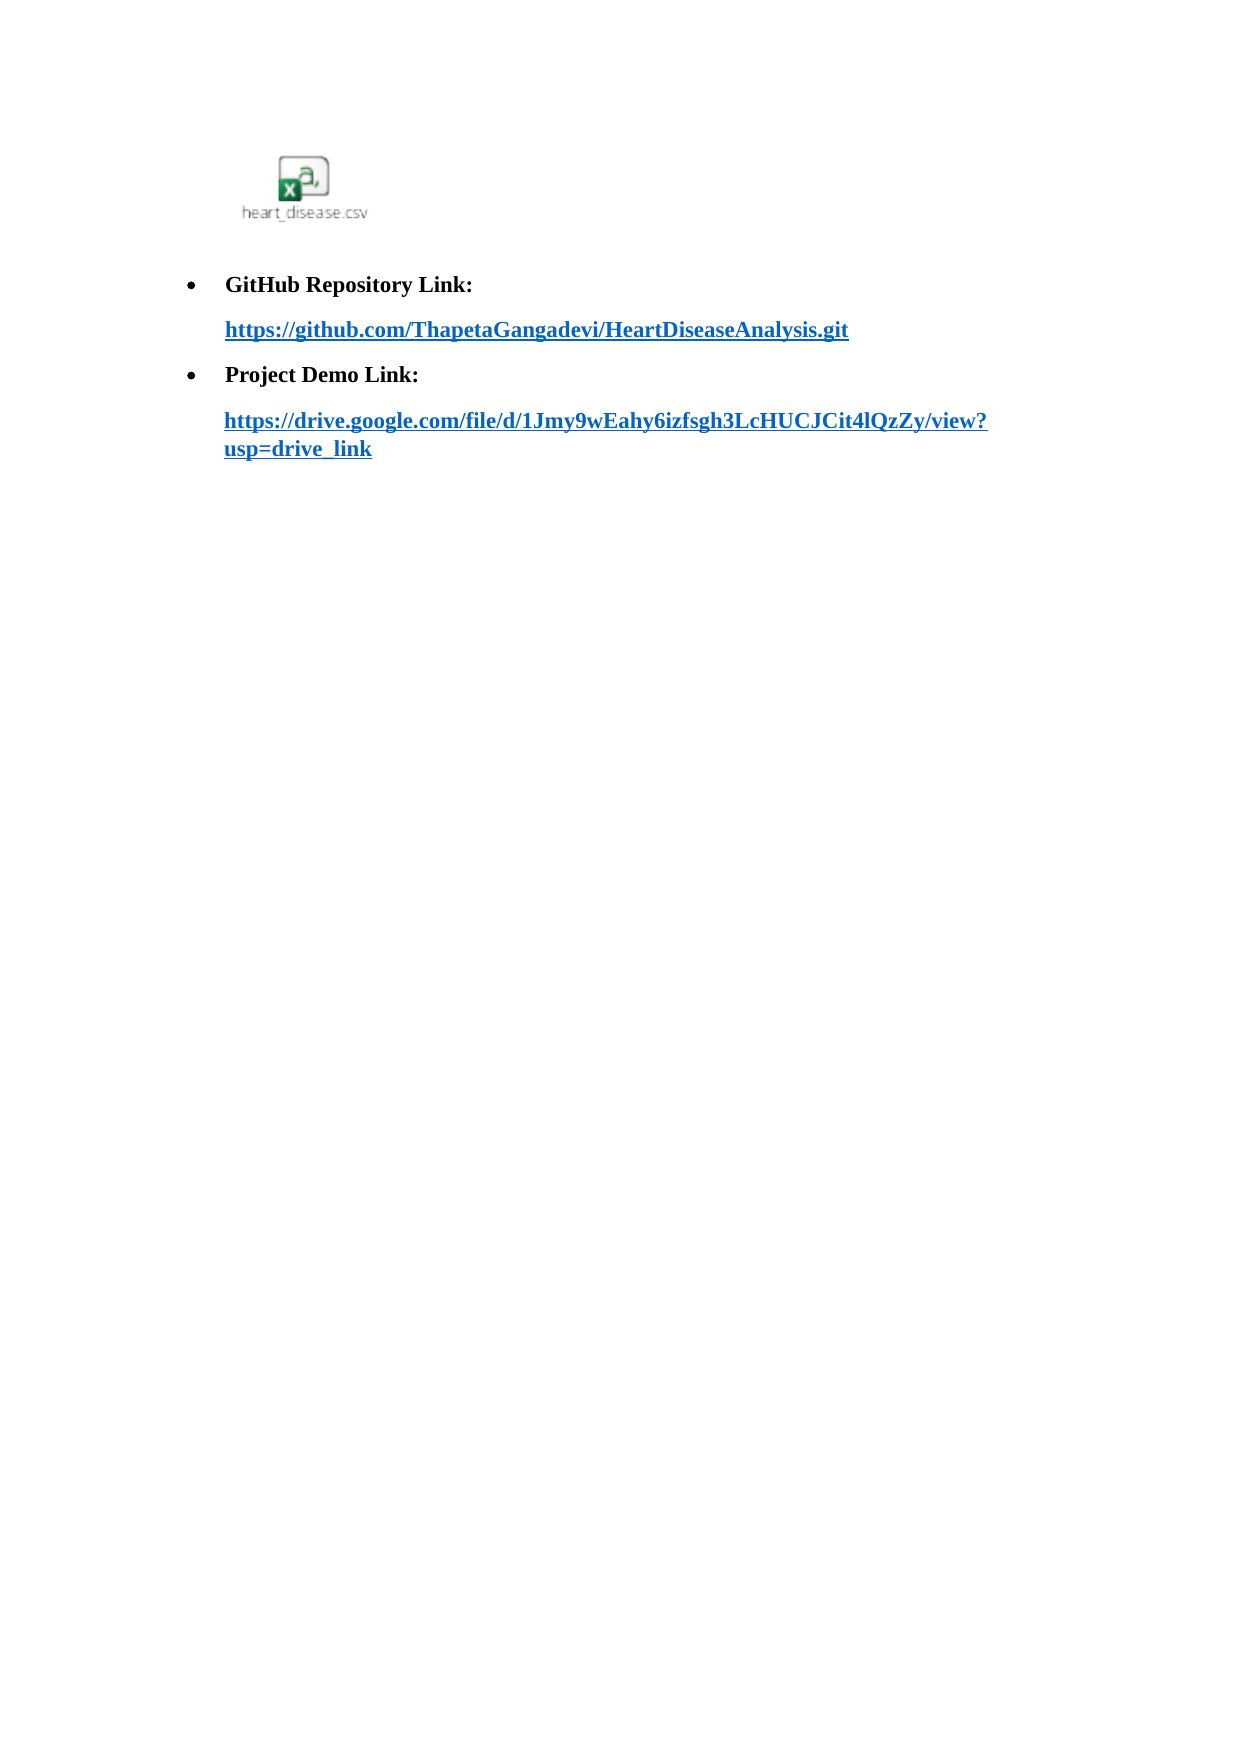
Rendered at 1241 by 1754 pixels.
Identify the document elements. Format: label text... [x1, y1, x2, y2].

list GitHub Repository Link: [187, 271, 1090, 298]
text https://github.com/ThapetaGangadevi/HeartDiseaseAnalysis.git [225, 316, 1090, 343]
text https://drive.google.com/file/d/1Jmy9wEahy6izfsgh3LcHUCJCit4lQzZy/view?usp=drive_link [224, 407, 1090, 461]
list Project Demo Link: [187, 362, 1090, 388]
